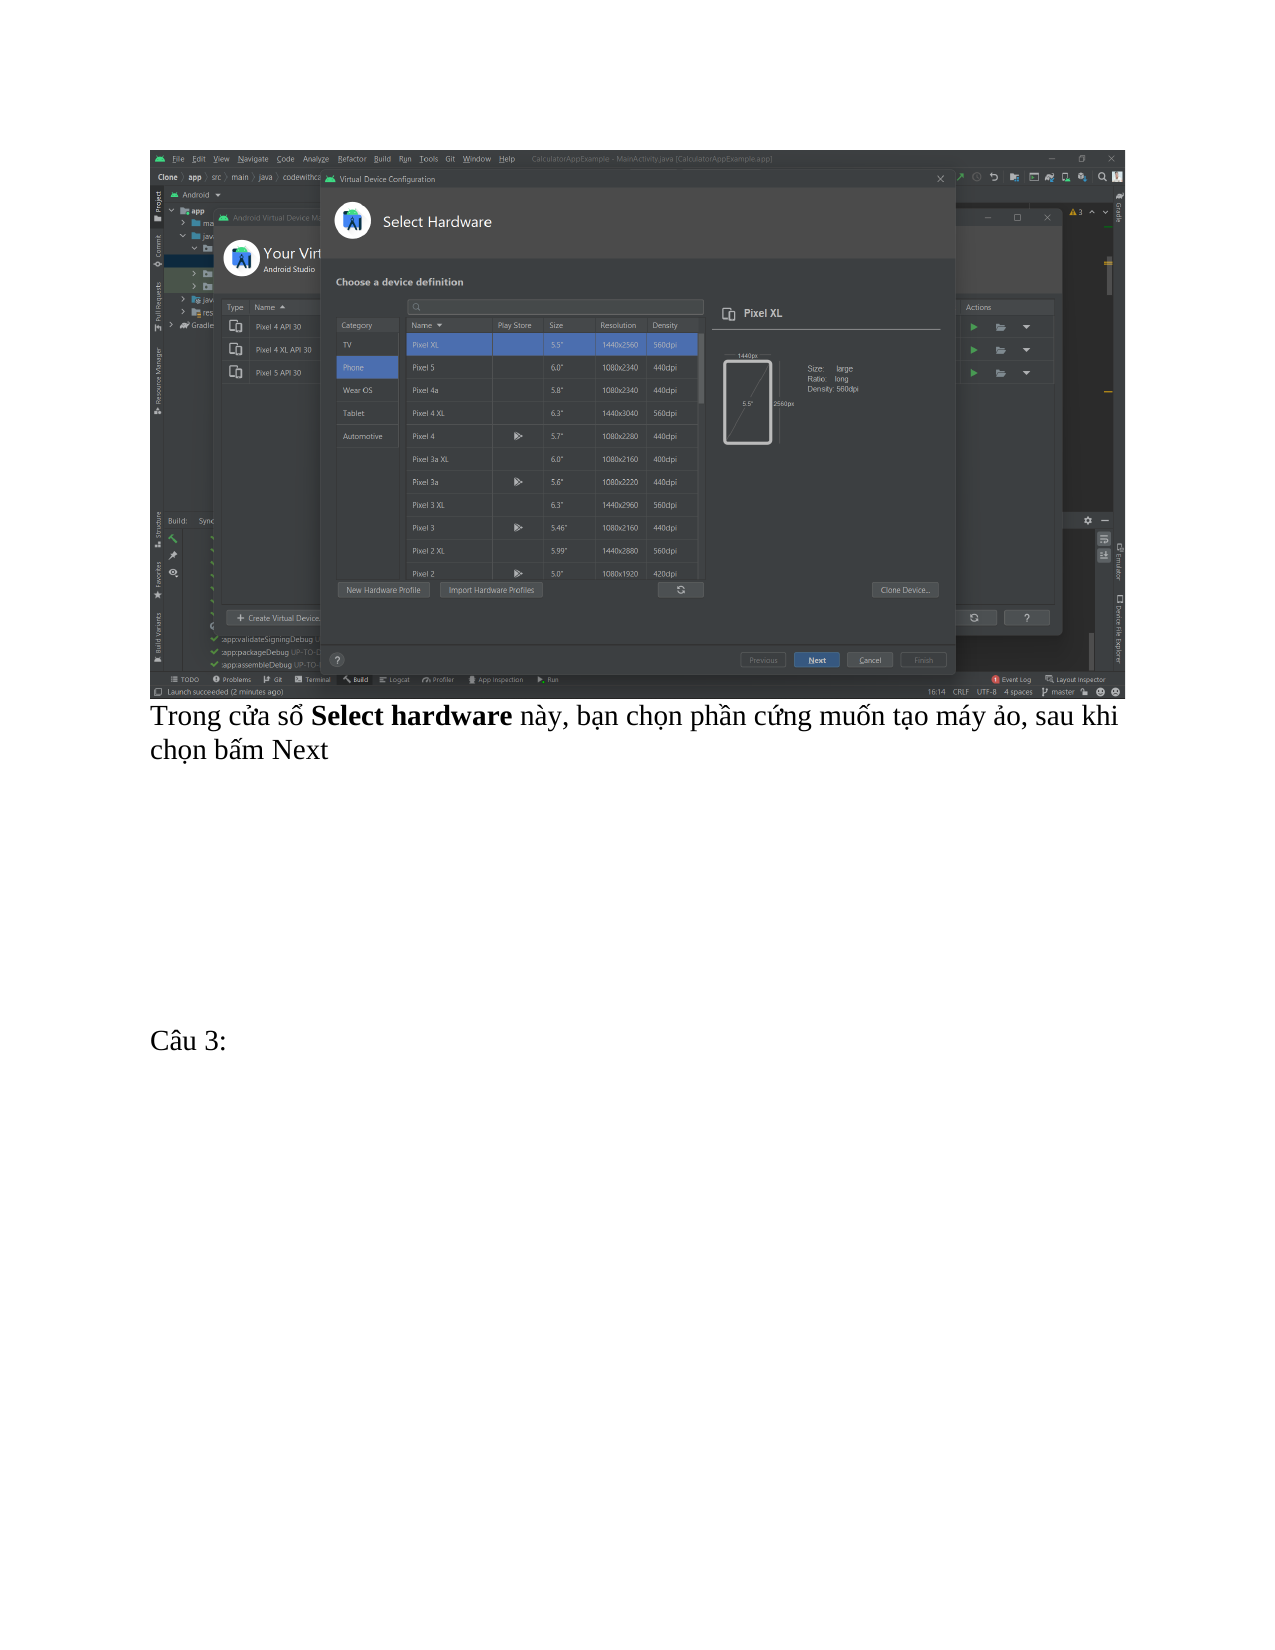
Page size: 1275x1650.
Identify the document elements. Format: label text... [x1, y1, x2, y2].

text Trong cửa sổ Select hardware này, bạn chọn phần cứng muốn tạo máy ảo, sau khi chọn bấm Next [150, 699, 1125, 766]
picture [150, 150, 1125, 699]
text Câu 3: [150, 1023, 1125, 1056]
